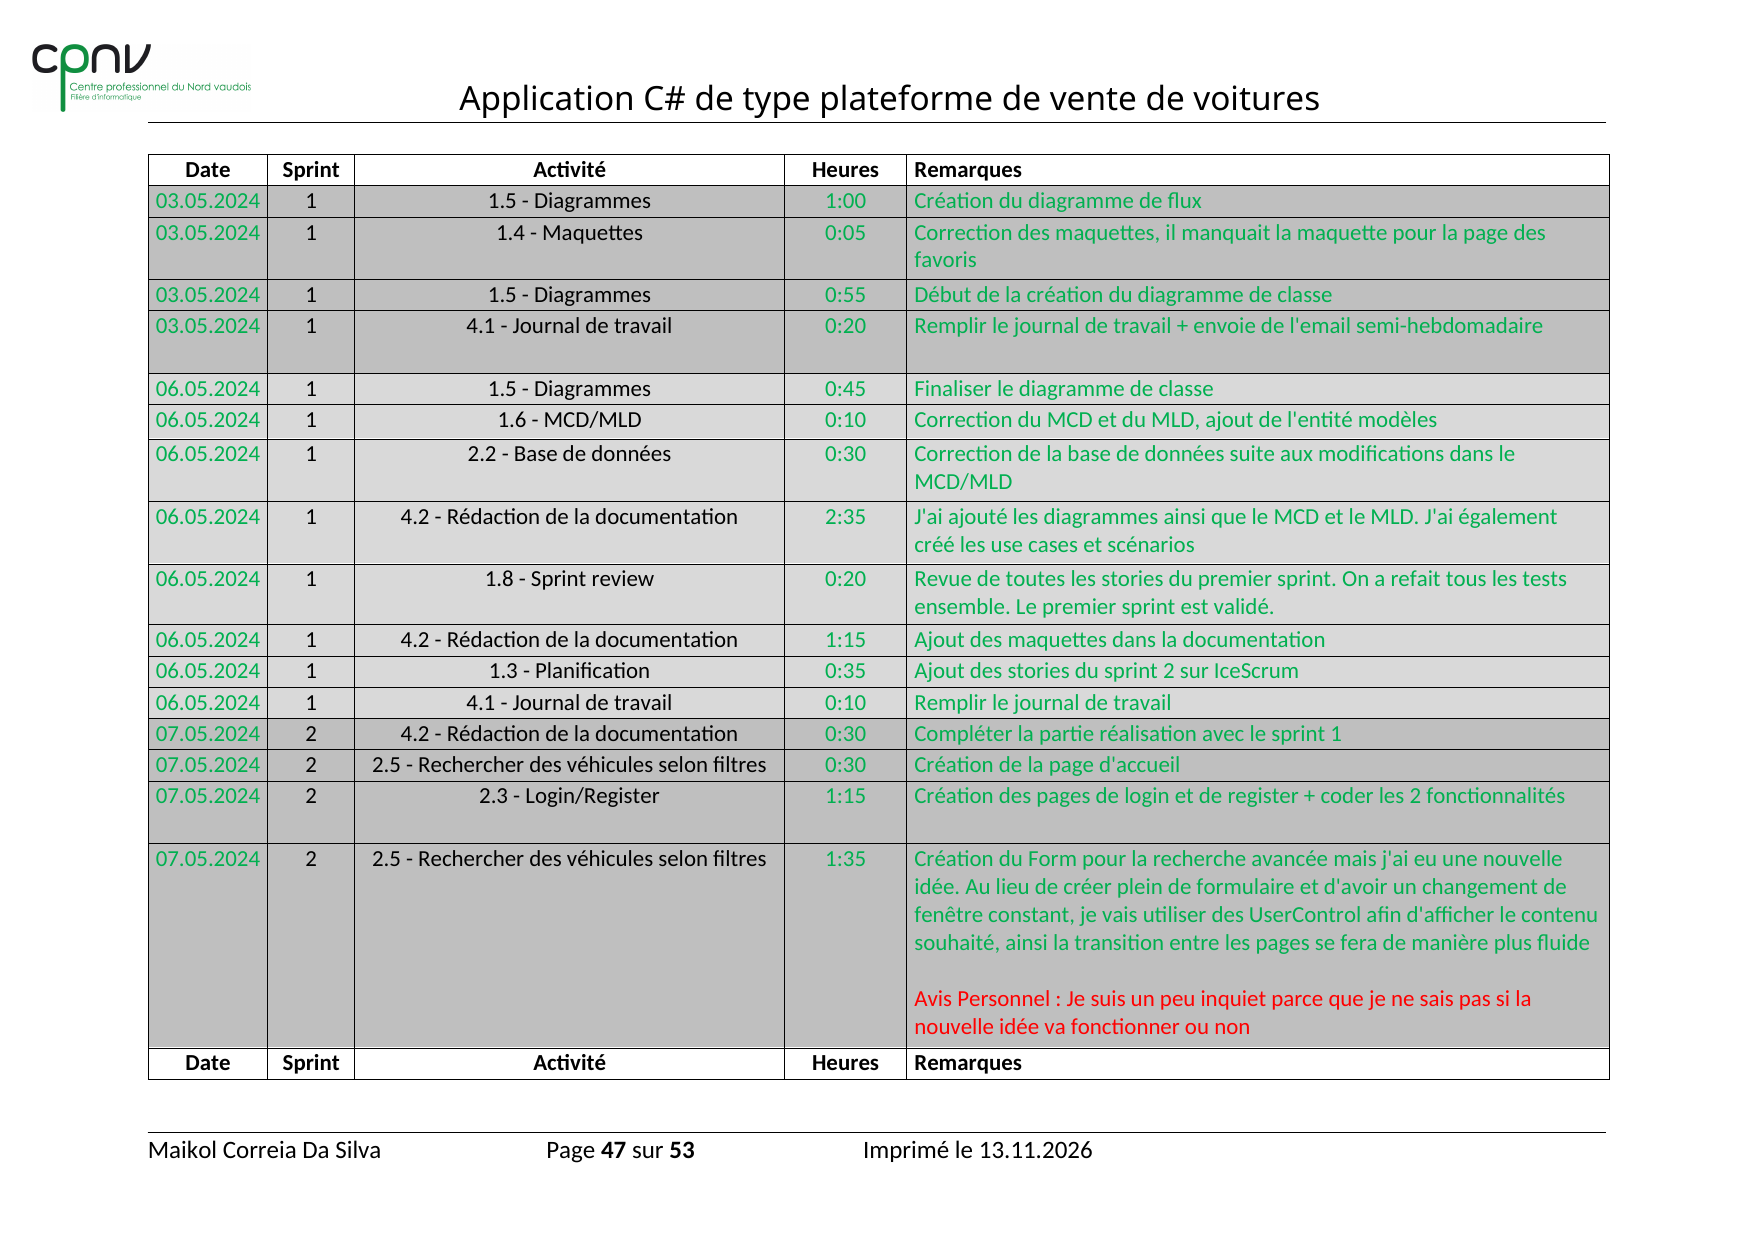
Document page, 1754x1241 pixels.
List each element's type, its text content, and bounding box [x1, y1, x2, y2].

table_cell 4.2 - Rédaction de la documentation [355, 625, 784, 656]
table_cell 03.05.2024 [149, 186, 267, 217]
table_cell 06.05.2024 [149, 625, 267, 656]
table_cell 06.05.2024 [149, 657, 267, 687]
table_cell 06.05.2024 [149, 374, 267, 404]
table_cell 0:05 [785, 218, 906, 279]
table_cell 07.05.2024 [149, 844, 267, 1047]
table_cell 0:45 [785, 374, 906, 404]
table_cell 06.05.2024 [149, 405, 267, 438]
table_cell Date [149, 1049, 267, 1079]
table_cell 03.05.2024 [149, 218, 267, 279]
table_cell Ajout des maquettes dans la documentation [907, 625, 1609, 656]
table_cell Remplir le journal de travail + envoie de l'email semi-hebdomadaire [907, 311, 1609, 373]
table_cell 2.5 - Rechercher des véhicules selon filtres [355, 844, 784, 1047]
table_cell 1 [268, 374, 354, 404]
table_cell 1.5 - Diagrammes [355, 280, 784, 310]
table_cell 1 [268, 311, 354, 373]
picture [32, 44, 251, 112]
table_cell Date [149, 155, 267, 185]
table_cell 06.05.2024 [149, 688, 267, 718]
table_cell Création de la page d'accueil [907, 750, 1609, 781]
table_cell J'ai ajouté les diagrammes ainsi que le MCD et le MLD. J'ai également créé les use cases et scénarios [907, 502, 1609, 563]
table_cell 1 [268, 688, 354, 718]
table_cell 1.3 - Planification [355, 657, 784, 687]
table_cell 06.05.2024 [149, 565, 267, 624]
table_cell 07.05.2024 [149, 750, 267, 781]
table_cell 1:35 [785, 844, 906, 1047]
table_cell Activité [355, 155, 784, 185]
table_cell 0:10 [785, 688, 906, 718]
table_cell 1 [268, 405, 354, 438]
table_cell 0:30 [785, 440, 906, 501]
table_cell 07.05.2024 [149, 782, 267, 843]
table_cell 1.8 - Sprint review [355, 565, 784, 624]
table_cell 1:15 [785, 625, 906, 656]
table_cell 4.2 - Rédaction de la documentation [355, 502, 784, 563]
table_cell 4.1 - Journal de travail [355, 688, 784, 718]
table_cell Ajout des stories du sprint 2 sur IceScrum [907, 657, 1609, 687]
table_cell 0:30 [785, 719, 906, 749]
table_cell 2 [268, 750, 354, 781]
table_cell 1 [268, 186, 354, 217]
table_cell Remarques [907, 155, 1609, 185]
table_cell Sprint [268, 155, 354, 185]
table_cell 1 [268, 625, 354, 656]
table_cell 1 [268, 280, 354, 310]
table_cell Création du diagramme de flux [907, 186, 1609, 217]
table_cell 0:10 [785, 405, 906, 438]
table_cell 03.05.2024 [149, 280, 267, 310]
table_cell 03.05.2024 [149, 311, 267, 373]
table_cell Remarques [907, 1049, 1609, 1079]
table_cell Remplir le journal de travail [907, 688, 1609, 718]
table_cell 1.4 - Maquettes [355, 218, 784, 279]
table_cell Heures [785, 1049, 906, 1079]
table_cell 1.5 - Diagrammes [355, 186, 784, 217]
table_cell 1.6 - MCD/MLD [355, 405, 784, 438]
table_cell 1 [268, 218, 354, 279]
table_cell 1 [268, 502, 354, 563]
table_cell Finaliser le diagramme de classe [907, 374, 1609, 404]
table_cell 2 [268, 719, 354, 749]
table_cell Heures [785, 155, 906, 185]
table_cell 1:00 [785, 186, 906, 217]
table_cell 2 [268, 782, 354, 843]
table_cell 07.05.2024 [149, 719, 267, 749]
table_cell Création du Form pour la recherche avancée mais j'ai eu une nouvelle idée. Au lieu de créer plein de formulaire et d'avoir un changement de fenêtre constant, je vais utiliser des UserControl afin d'afficher le contenu souhaité, ainsi la transition entre les pages se fera de manière plus fluide Avis Personnel : Je suis un peu inquiet parce que je ne sais pas si la nouvelle idée va fonctionner ou non [907, 844, 1609, 1047]
table_cell 1.5 - Diagrammes [355, 374, 784, 404]
table_cell 1 [268, 440, 354, 501]
table_cell 4.2 - Rédaction de la documentation [355, 719, 784, 749]
table_cell 0:20 [785, 311, 906, 373]
table_cell 4.1 - Journal de travail [355, 311, 784, 373]
table_cell Revue de toutes les stories du premier sprint. On a refait tous les tests ensemble. Le premier sprint est validé. [907, 565, 1609, 624]
table_cell 0:20 [785, 565, 906, 624]
table_cell Activité [355, 1049, 784, 1079]
table_cell Correction des maquettes, il manquait la maquette pour la page des favoris [907, 218, 1609, 279]
table_cell 1:15 [785, 782, 906, 843]
table_cell 06.05.2024 [149, 440, 267, 501]
table_cell 2.2 - Base de données [355, 440, 784, 501]
table_cell Correction du MCD et du MLD, ajout de l'entité modèles [907, 405, 1609, 438]
table_cell Compléter la partie réalisation avec le sprint 1 [907, 719, 1609, 749]
table_cell 2.3 - Login/Register [355, 782, 784, 843]
table_cell Correction de la base de données suite aux modifications dans le MCD/MLD [907, 440, 1609, 501]
table_cell 2 [268, 844, 354, 1047]
table_cell Création des pages de login et de register + coder les 2 fonctionnalités [907, 782, 1609, 843]
table_cell 0:35 [785, 657, 906, 687]
table_cell 2:35 [785, 502, 906, 563]
table_cell 06.05.2024 [149, 502, 267, 563]
table_cell Sprint [268, 1049, 354, 1079]
table_cell 1 [268, 657, 354, 687]
table_cell Début de la création du diagramme de classe [907, 280, 1609, 310]
table_cell 1 [268, 565, 354, 624]
table_cell 0:55 [785, 280, 906, 310]
table_cell 2.5 - Rechercher des véhicules selon filtres [355, 750, 784, 781]
table_cell 0:30 [785, 750, 906, 781]
